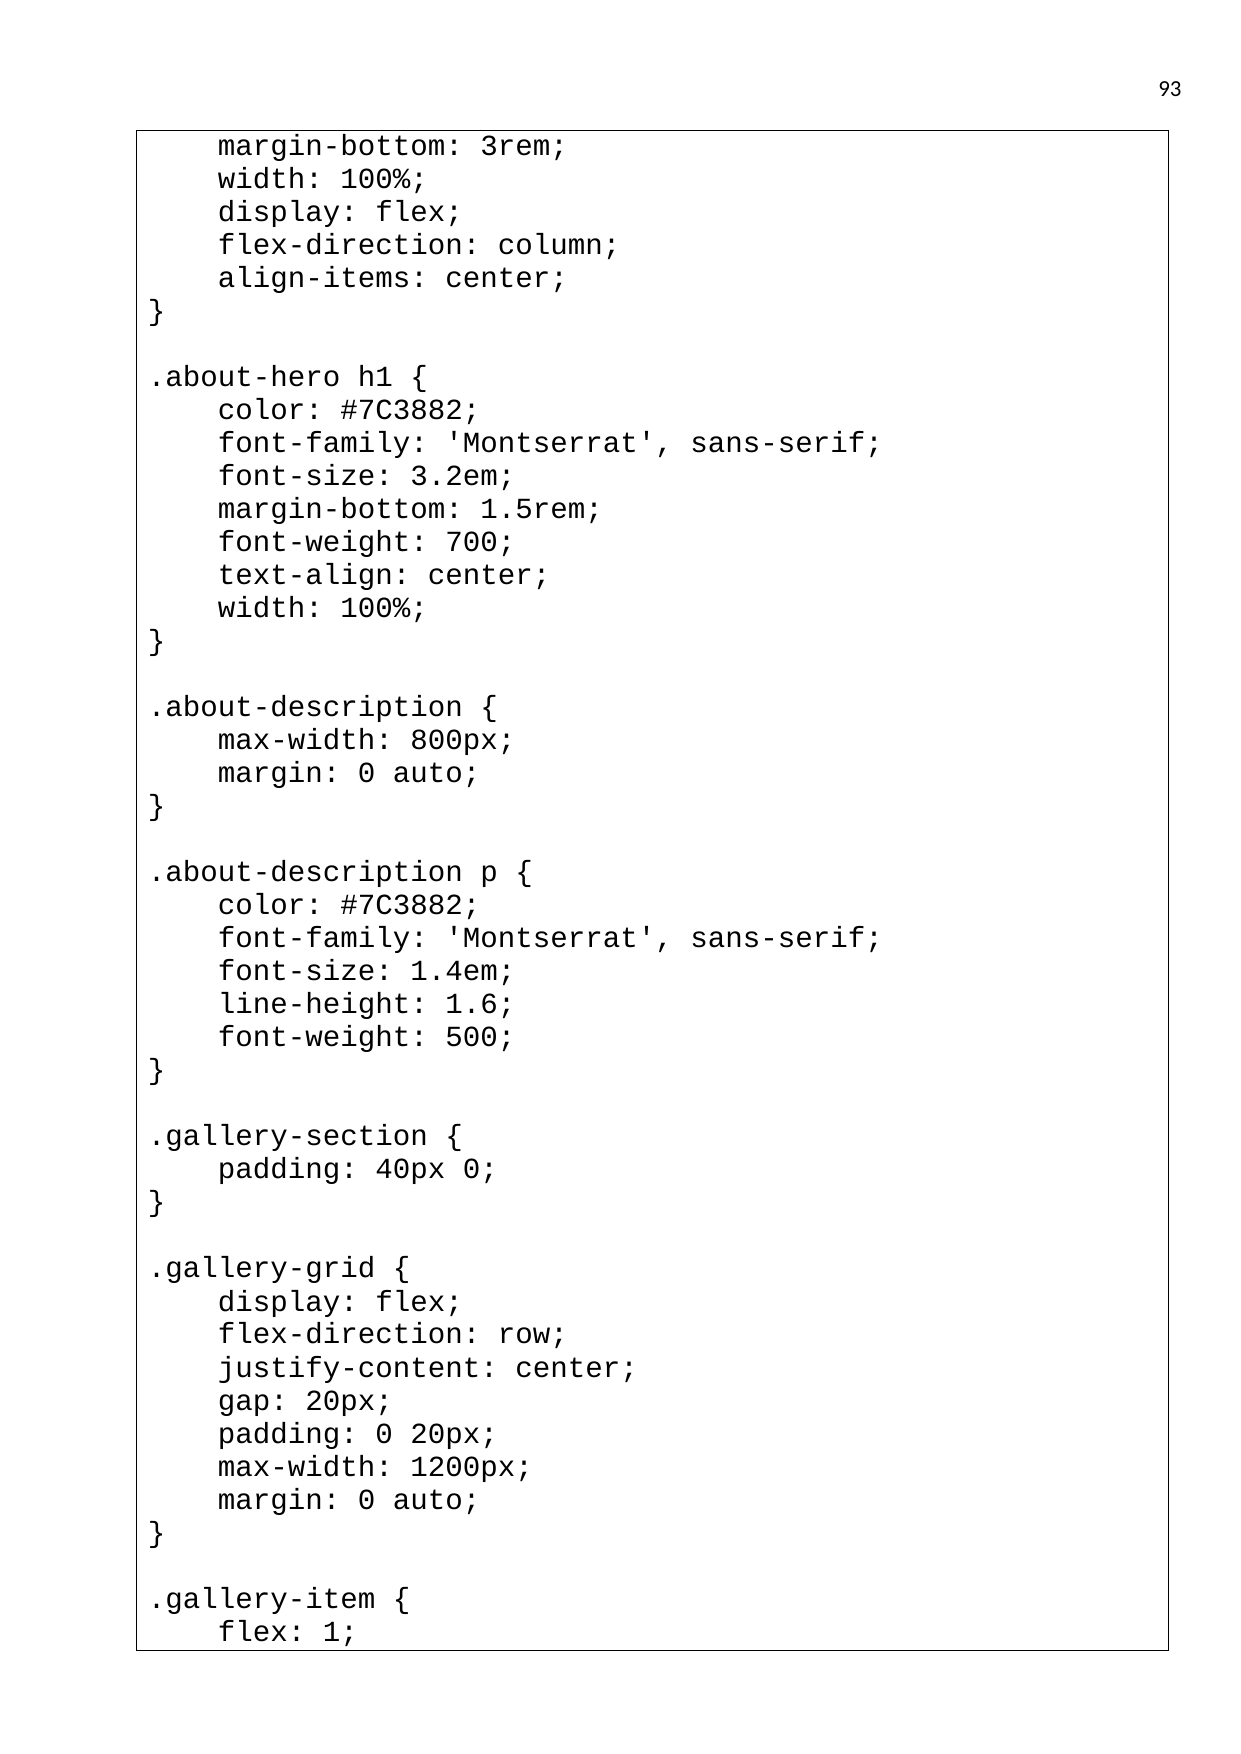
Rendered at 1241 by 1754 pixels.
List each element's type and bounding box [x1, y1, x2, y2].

table_header [137, 131, 1168, 1650]
